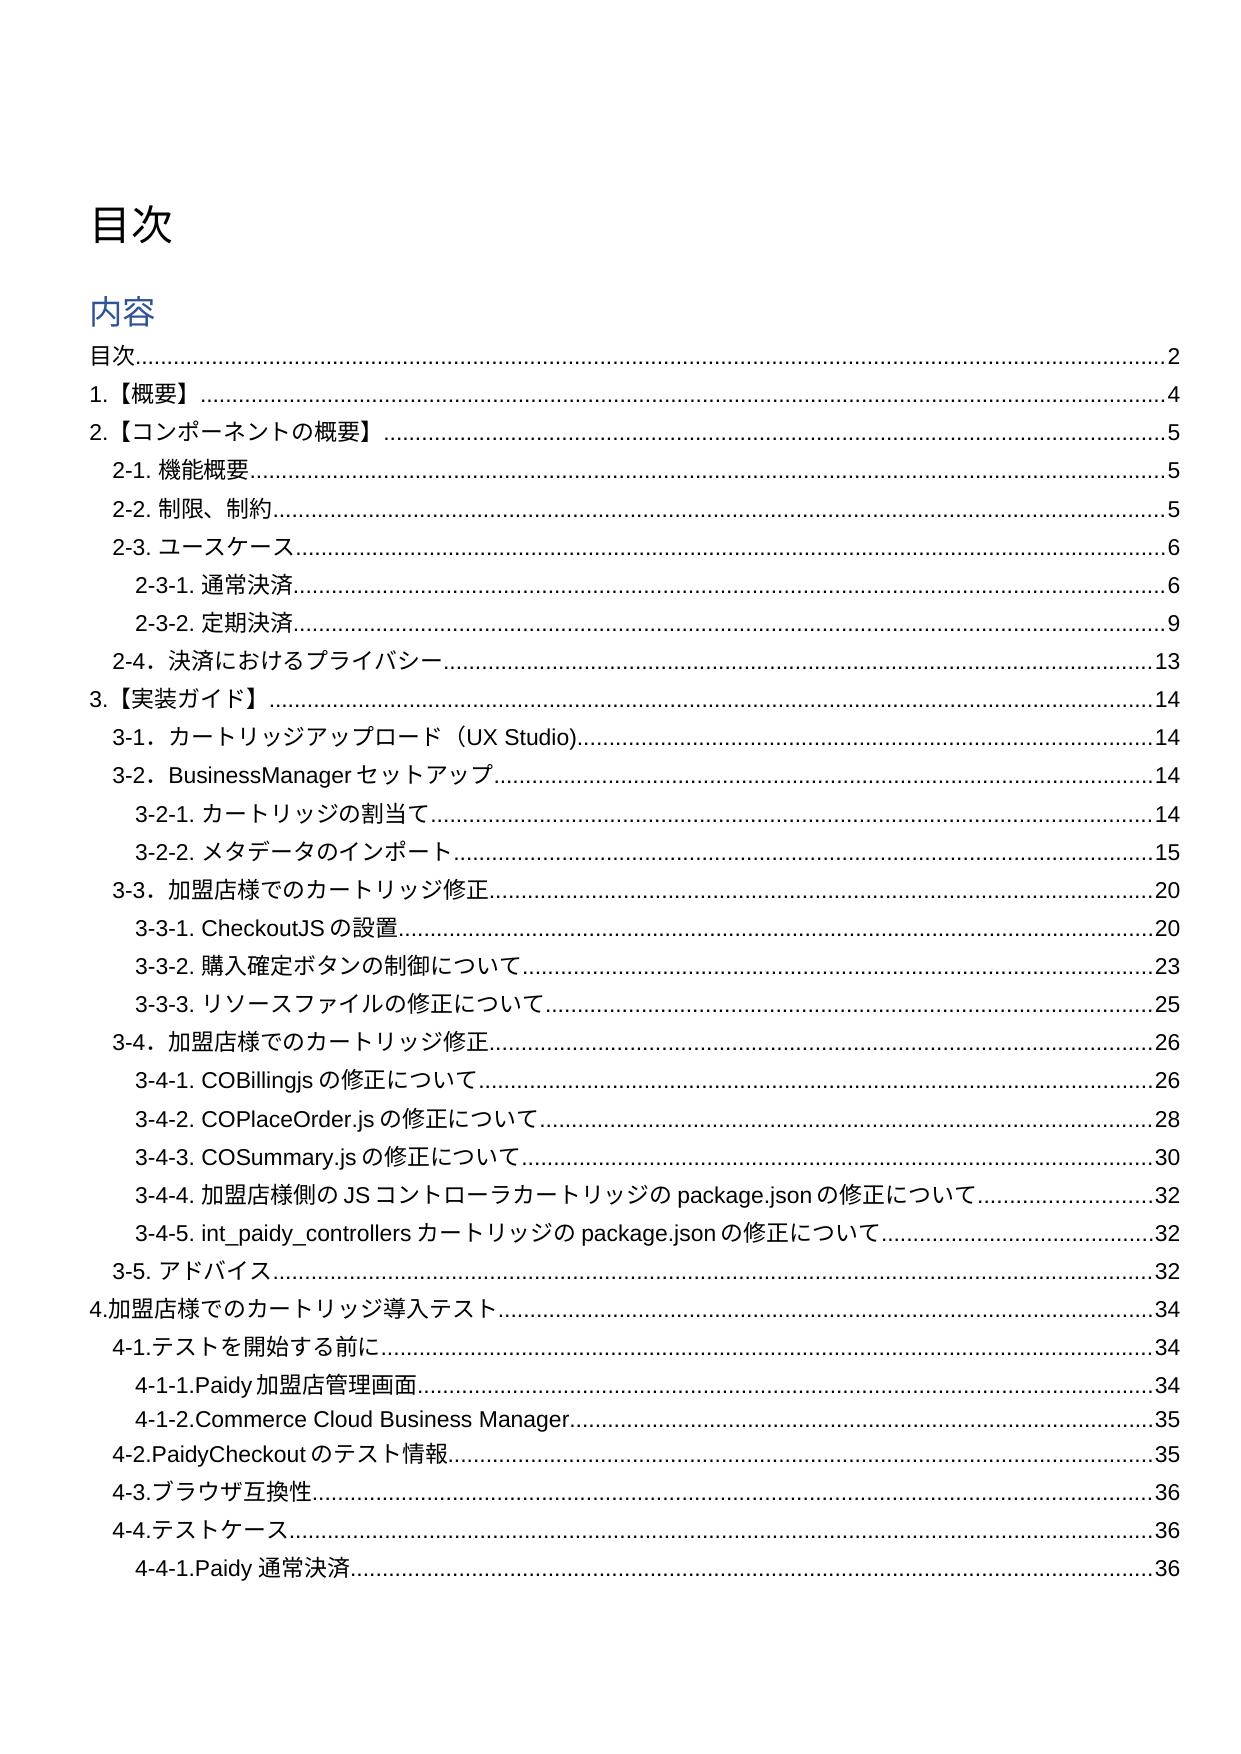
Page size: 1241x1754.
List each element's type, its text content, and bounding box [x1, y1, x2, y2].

subtitle 目次 [89, 192, 1181, 252]
